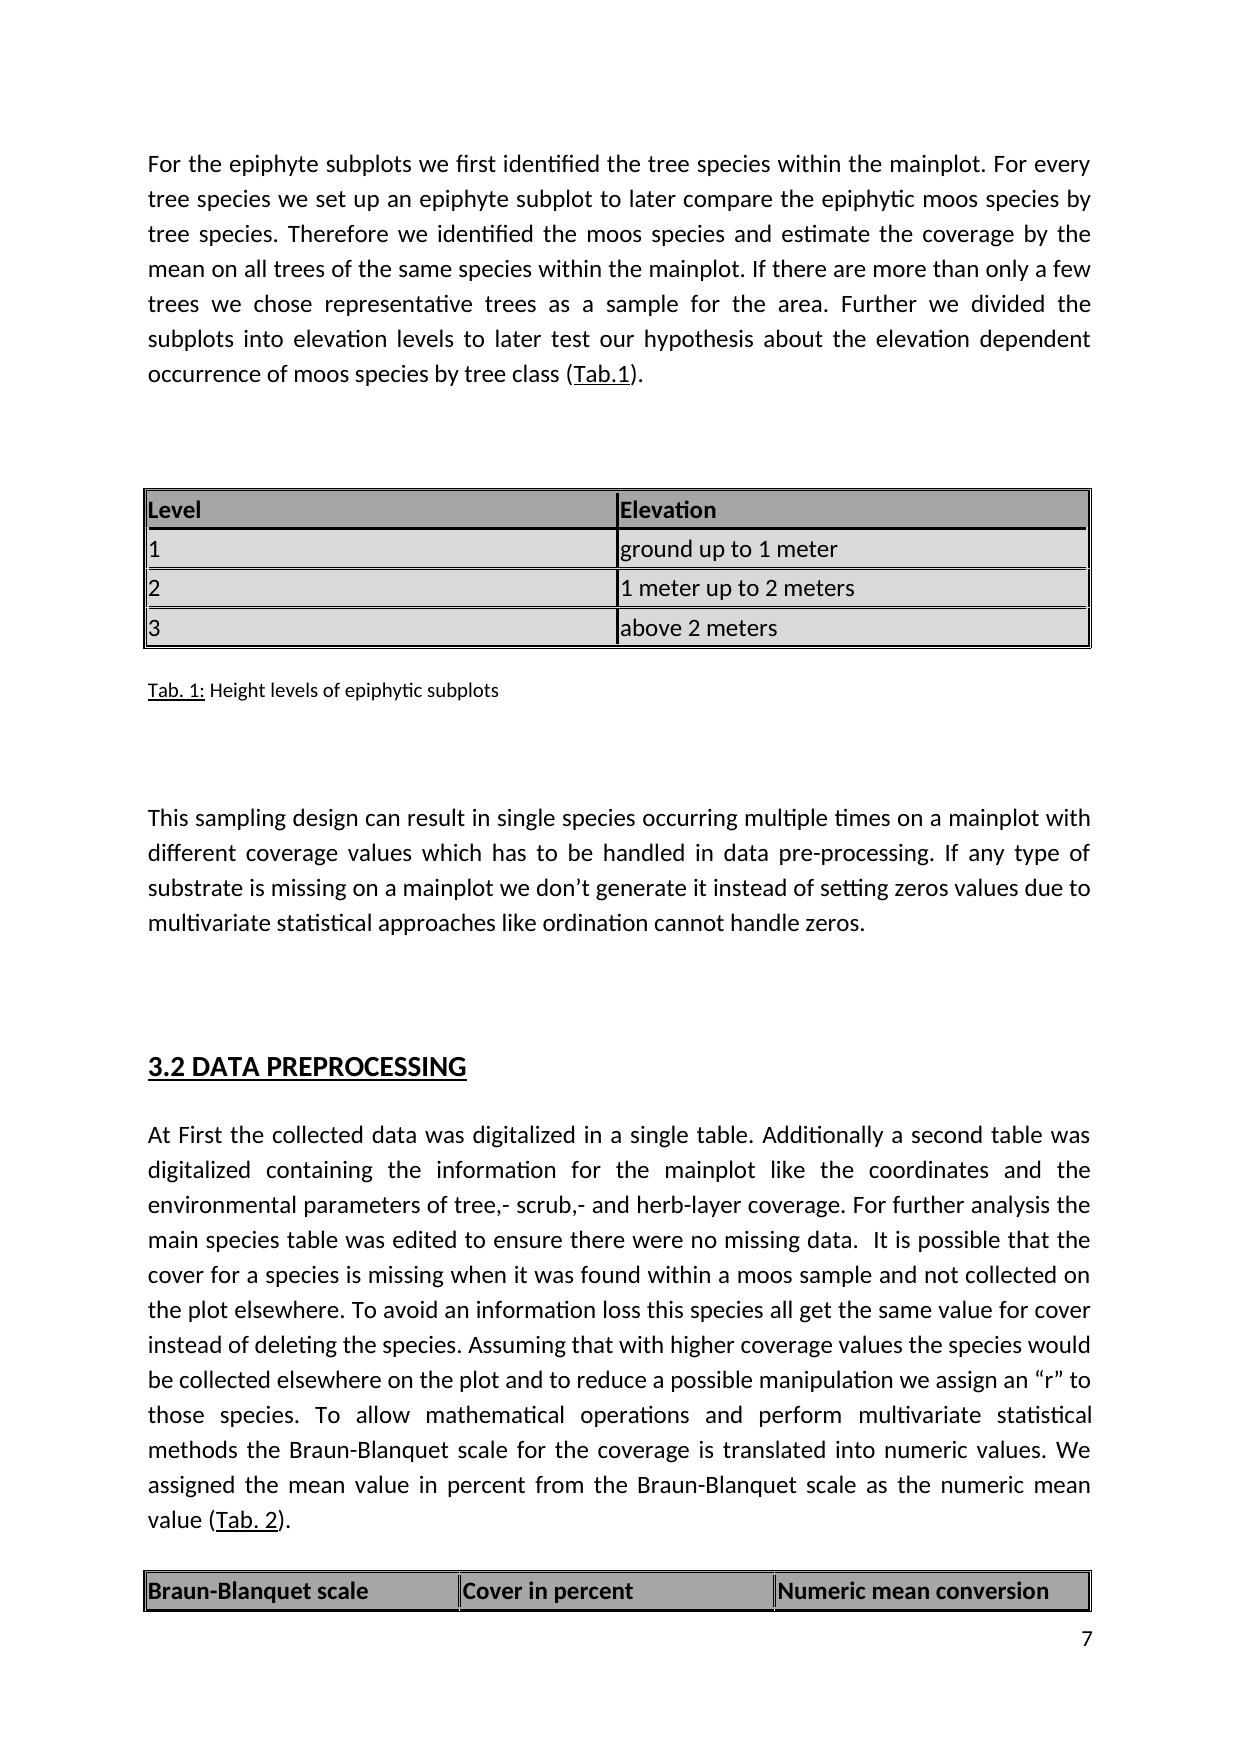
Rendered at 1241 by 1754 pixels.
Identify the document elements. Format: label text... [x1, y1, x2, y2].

text For the epiphyte subplots we first identified the tree species within the mainplot. For every tree species we set up an epiphyte subplot to later compare the epiphytic moos species by tree species. Therefore we identified the moos species and estimate the coverage by the mean on all trees of the same species within the mainplot. If there are more than only a few trees we chose representative trees as a sample for the area. Further we divided the subplots into elevation levels to later test our hypothesis about the elevation dependent occurrence of moos species by tree class (Tab.1). [148, 148, 1092, 388]
table_cell 1 [147, 527, 616, 566]
text This sampling design can result in single species occurring multiple times on a mainplot with different coverage values which has to be handled in data pre-processing. If any type of substrate is missing on a mainplot we don’t generate it instead of setting zeros values due to multivariate statistical approaches like ordination cannot handle zeros. [148, 802, 1092, 937]
text At First the collected data was digitalized in a single table. Additionally a second table was digitalized containing the information for the mainplot like the coordinates and the environmental parameters of tree,- scrub,- and herb-layer coverage. For further analysis the main species table was edited to ensure there were no missing data. It is possible that the cover for a species is missing when it was found within a moos sample and not collected on the plot elsewhere. To avoid an information loss this species all get the same value for cover instead of deleting the species. Assuming that with higher coverage values the species would be collected elsewhere on the plot and to reduce a possible manipulation we assign an “r” to those species. To allow mathematical operations and perform multivariate statistical methods the Braun-Blanquet scale for the coverage is translated into numeric values. We assigned the mean value in percent from the Braun-Blanquet scale as the numeric mean value (Tab. 2). [148, 1119, 1092, 1535]
table_cell 2 [147, 566, 616, 606]
text Tab. 1: Height levels of epiphytic subplots [148, 678, 1092, 703]
table_cell above 2 meters [617, 606, 1090, 645]
table_cell 3 [145, 606, 617, 645]
table_header Braun-Blanquet scale [147, 1573, 460, 1609]
table_cell 1 meter up to 2 meters [619, 566, 1089, 606]
table_header Elevation [617, 491, 1088, 527]
table_cell ground up to 1 meter [619, 527, 1088, 566]
table_header Numeric mean conversion [775, 1573, 1088, 1609]
table_header Cover in percent [460, 1573, 775, 1609]
text 3.2 Data preprocessing [148, 1048, 1092, 1084]
table_header Level [147, 491, 617, 527]
